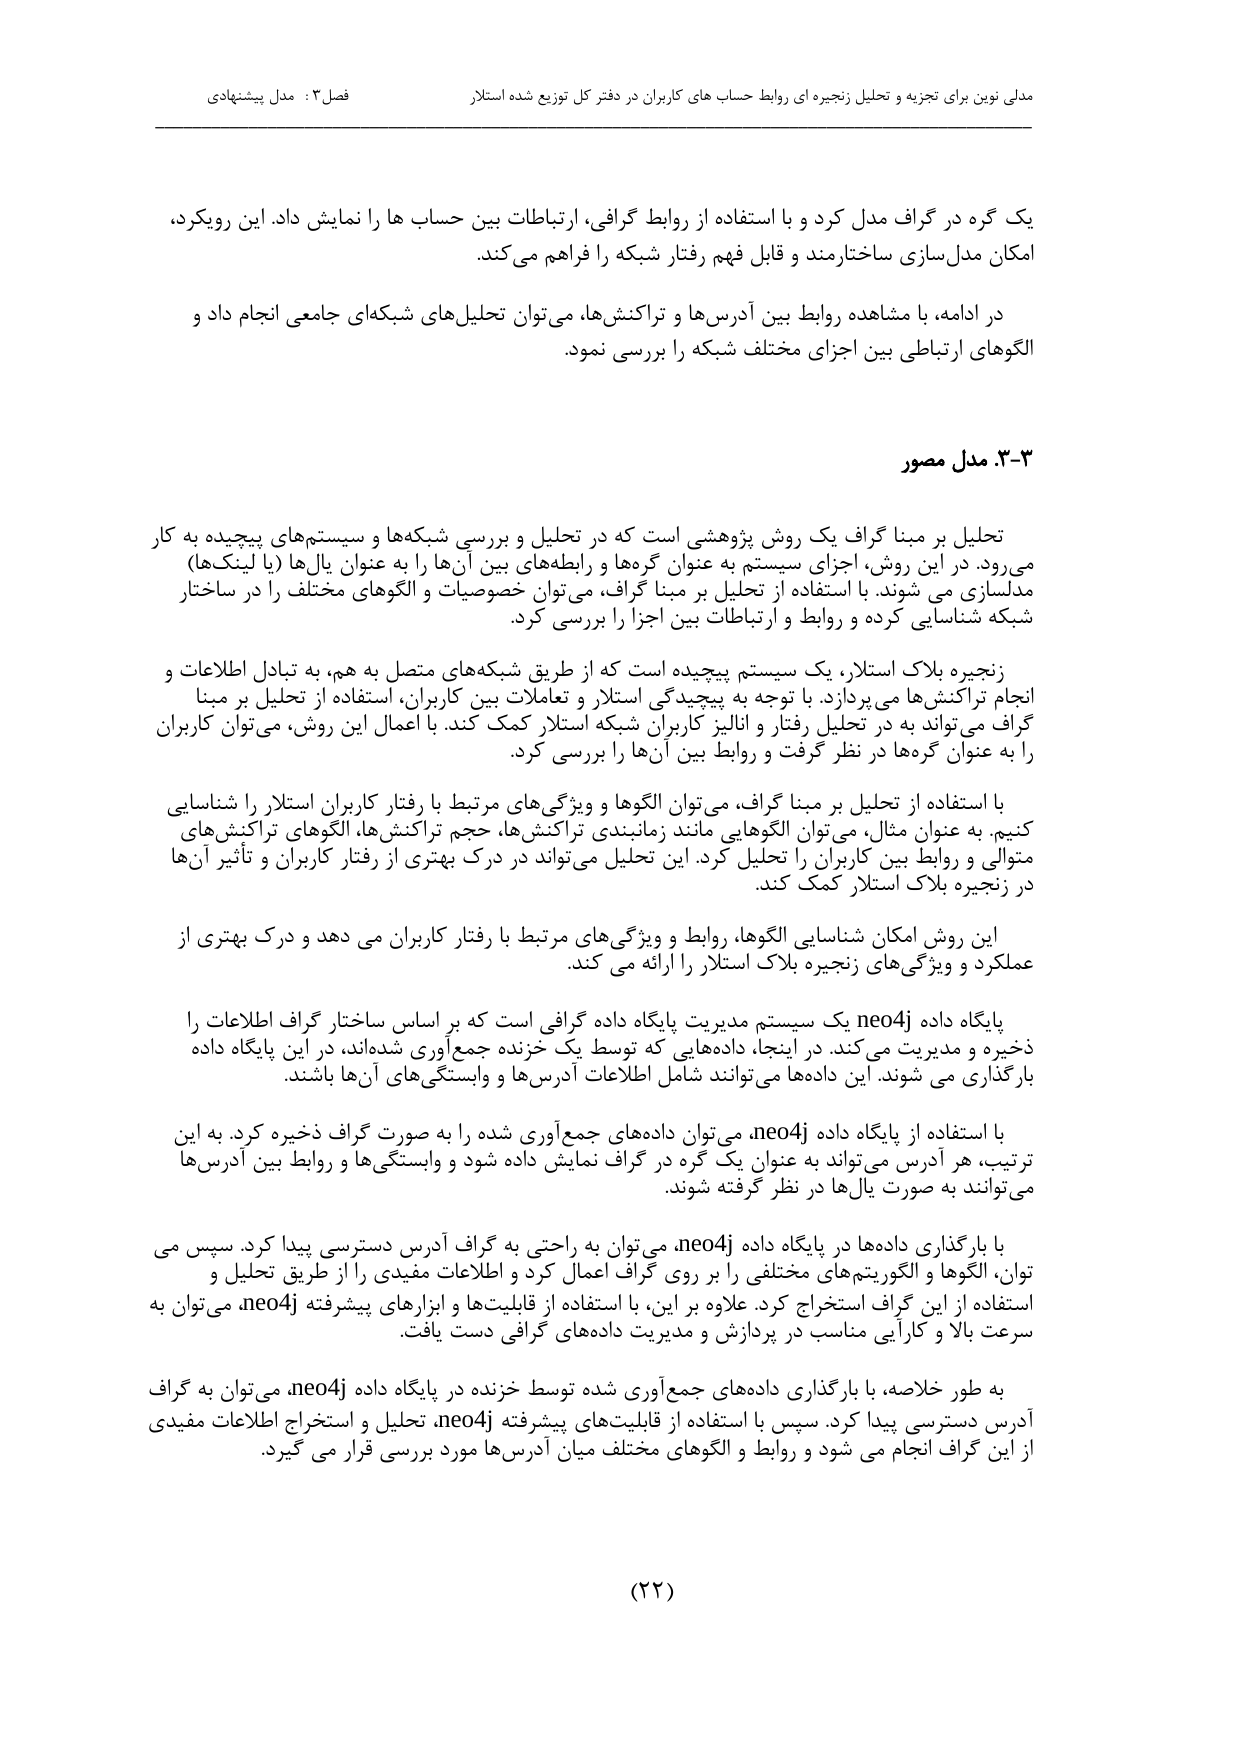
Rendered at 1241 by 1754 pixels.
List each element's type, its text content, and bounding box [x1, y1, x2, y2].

text تحلیل بر مبنا گراف یک روش پژوهشی است که در تحلیل و بررسی شبکه‌ها و سیستم‌های پیچیده به کار می‌رود. در این روش، اجزای سیستم به عنوان گره‌ها و رابطه‌های بین آن‌ها را به عنوان یال‌ها (یا لینک‌ها) مدلسازی می شوند. با استفاده از تحلیل بر مبنا گراف، می‌توان خصوصیات و الگوهای مختلف را در ساختار شبکه شناسایی کرده و روابط و ارتباطات بین اجزا را بررسی کرد. [147, 525, 1033, 633]
text با استفاده از تحلیل بر مبنا گراف، می‌توان الگوها و ویژگی‌های مرتبط با رفتار کاربران استلار را شناسایی کنیم. به عنوان مثال، می‌توان الگوهایی مانند زمانبندی تراکنش‌ها، حجم تراکنش‌ها، الگوهای تراکنش‌های متوالی و روابط بین کاربران را تحلیل کرد. این تحلیل می‌تواند در درک بهتری از رفتار کاربران و تأثیر آن‌ها در زنجیره بلاک استلار کمک کند. [147, 792, 1033, 900]
text با بارگذاری داده‌ها در پایگاه داده neo4j، می‌توان به راحتی به گراف آدرس دسترسی پیدا کرد. سپس می توان، الگوها و الگوریتم‌های مختلفی را بر روی گراف اعمال کرد و اطلاعات مفیدی را از طریق تحلیل و استفاده از این گراف استخراج کرد. علاوه بر این، با استفاده از قابلیت‌ها و ابزارهای پیشرفته neo4j، می‌توان به سرعت بالا و کارآیی مناسب در پردازش و مدیریت داده‌های گرافی دست یافت. [147, 1228, 1033, 1347]
text این روش امکان شناسایی الگوها، روابط و ویژگی‌های مرتبط با رفتار کاربران می دهد و درک بهتری از عملکرد و ویژگی‌های زنجیره بلاک استلار را ارائه می کند. [147, 925, 1033, 979]
text به طور خلاصه، با بارگذاری داده‌های جمع‌آوری شده توسط خزنده در پایگاه داده neo4j، می‌توان به گراف آدرس دسترسی پیدا کرد. سپس با استفاده از قابلیت‌های پیشرفته neo4j، تحلیل و استخراج اطلاعات مفیدی از این گراف انجام می شود و روابط و الگوهای مختلف میان آدرس‌ها مورد بررسی قرار می گیرد. [147, 1372, 1033, 1464]
text پایگاه داده neo4j یک سیستم مدیریت پایگاه داده گرافی است که بر اساس ساختار گراف اطلاعات را ذخیره و مدیریت می‌کند. در اینجا، داده‌هایی که توسط یک خزنده جمع‌آوری شده‌اند، در این پایگاه داده بارگذاری می شوند. این داده‌ها می‌توانند شامل اطلاعات آدرس‌ها و وابستگی‌های آن‌ها باشند. [147, 1004, 1033, 1091]
text با استفاده از پایگاه داده neo4j، می‌توان داده‌های جمع‌آوری شده را به صورت گراف ذخیره کرد. به این ترتیب، هر آدرس می‌تواند به عنوان یک گره در گراف نمایش داده شود و وابستگی‌ها و روابط بین آدرس‌ها می‌توانند به صورت یال‌ها در نظر گرفته شوند. [147, 1116, 1033, 1203]
list 3-3. مدل مصور [147, 448, 1033, 475]
text زنجیره بلاک استلار، یک سیستم پیچیده است که از طریق شبکه‌های متصل به هم، به تبادل اطلاعات و انجام تراکنش‌ها می‌پردازد. با توجه به پیچیدگی استلار و تعاملات بین کاربران، استفاده از تحلیل بر مبنا گراف می‌تواند به در تحلیل رفتار و انالیز کاربران شبکه استلار کمک کند. با اعمال این روش، می‌توان کاربران را به عنوان گره‌ها در نظر گرفت و روابط بین آن‌ها را بررسی کرد. [147, 658, 1033, 767]
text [147, 207, 1033, 269]
text در ادامه، با مشاهده روابط بین آدرس‌ها و تراکنش‌ها، می‌توان تحلیل‌های شبکه‌ای جامعی انجام داد و الگوهای ارتباطی بین اجزای مختلف شبکه را بررسی نمود. [147, 302, 1033, 365]
